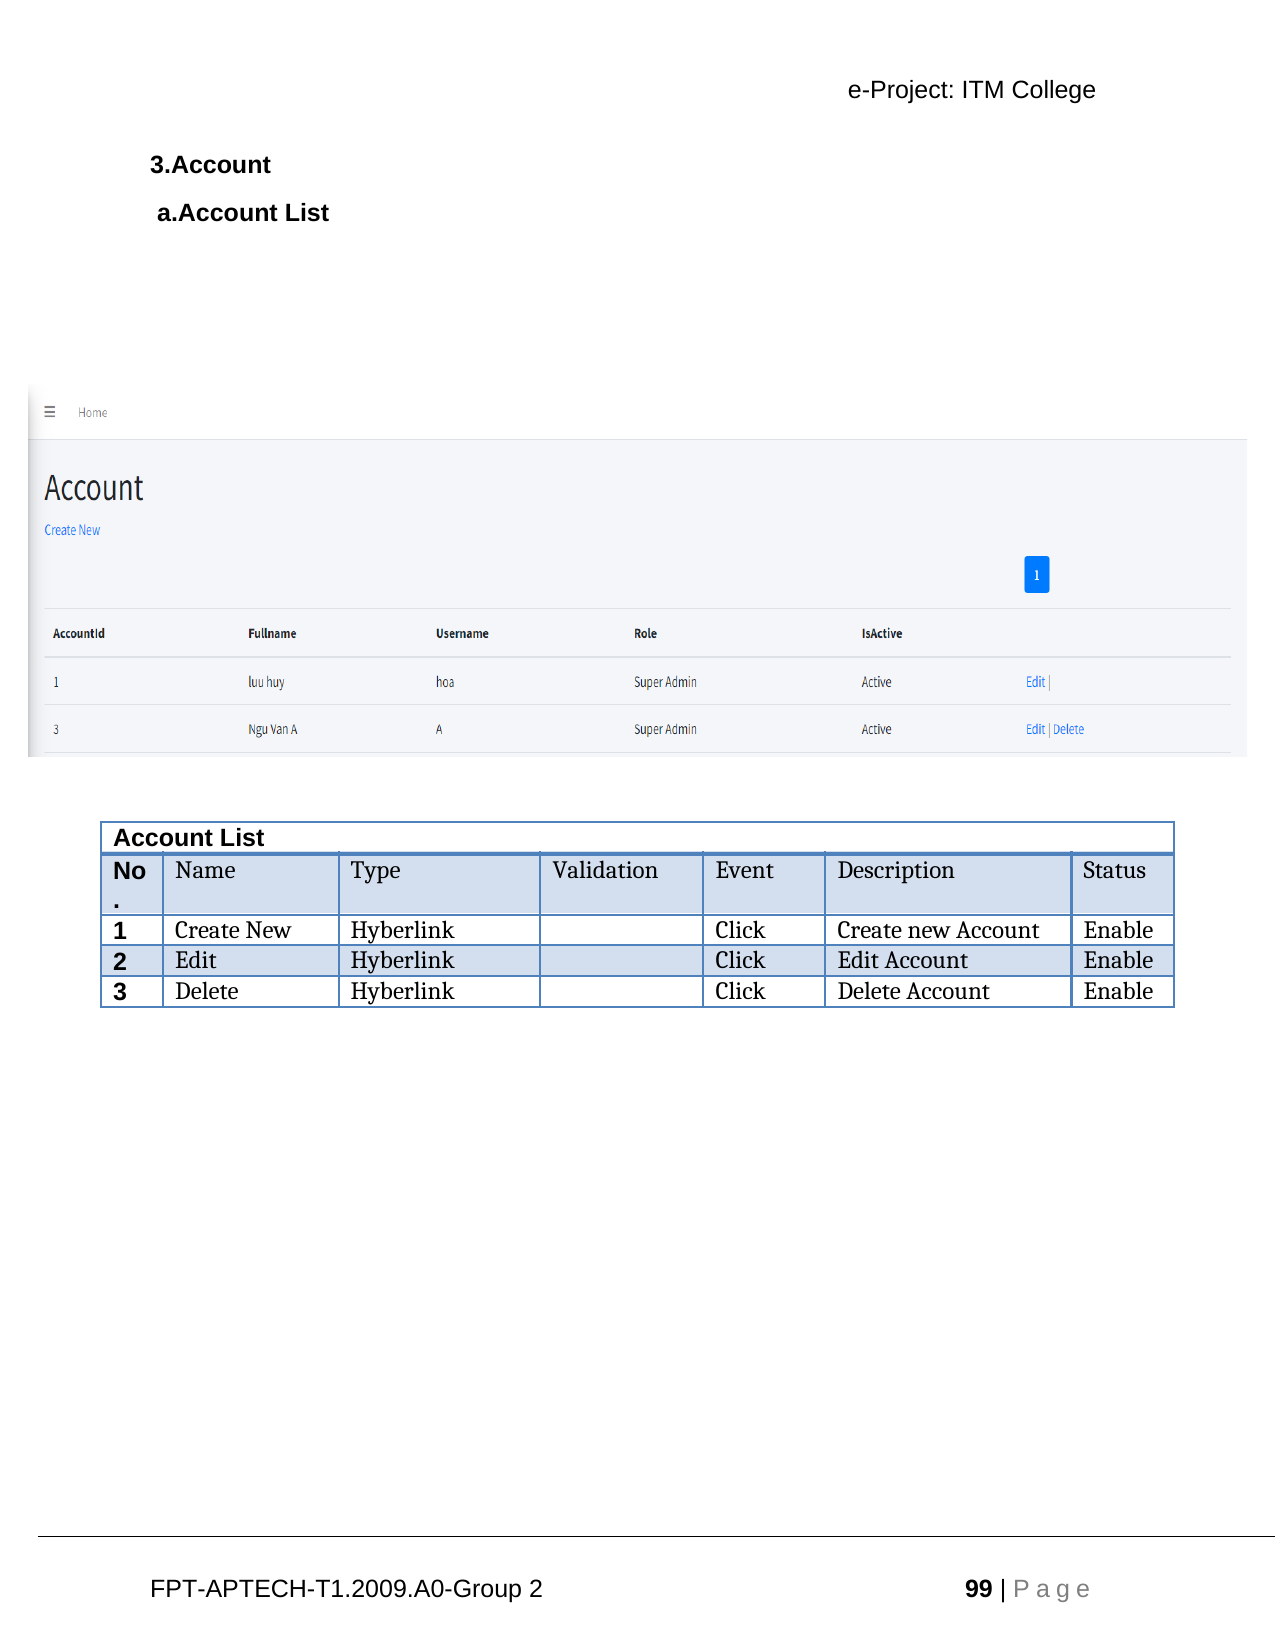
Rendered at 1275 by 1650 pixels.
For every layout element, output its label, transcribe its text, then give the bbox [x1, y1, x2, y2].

table_cell 2 [102, 946, 162, 975]
table_cell Edit [164, 946, 338, 975]
table_cell Enable [1073, 977, 1173, 1006]
table_cell Hyberlink [340, 977, 539, 1006]
table_cell Delete [164, 977, 338, 1006]
table_cell Click [704, 916, 824, 944]
table_cell 1 [102, 916, 162, 944]
table_cell Enable [1073, 916, 1173, 944]
table_cell Event [704, 856, 824, 913]
table_cell No. [102, 856, 162, 913]
text a.Account List [150, 198, 1125, 226]
table_cell Click [704, 946, 824, 975]
table_cell Create New [164, 916, 338, 944]
table_cell Delete Account [826, 977, 1070, 1006]
table_cell Type [340, 856, 539, 913]
table_cell Status [1073, 856, 1173, 913]
table_cell Edit Account [826, 946, 1070, 975]
table_cell Click [704, 977, 824, 1006]
table_cell Hyberlink [340, 916, 539, 944]
table_cell Enable [1073, 946, 1173, 975]
table_cell [541, 977, 702, 1006]
text 3.Account [150, 150, 1125, 179]
table_header Account List [102, 823, 1173, 851]
table_cell [541, 946, 702, 975]
table_cell Create new Account [826, 916, 1070, 944]
table_cell Name [164, 856, 338, 913]
picture [28, 384, 1248, 757]
table_cell [541, 916, 702, 944]
table_cell Validation [541, 856, 702, 913]
table_cell Hyberlink [340, 946, 539, 975]
table_cell Description [826, 856, 1070, 913]
table_cell 3 [102, 977, 162, 1006]
